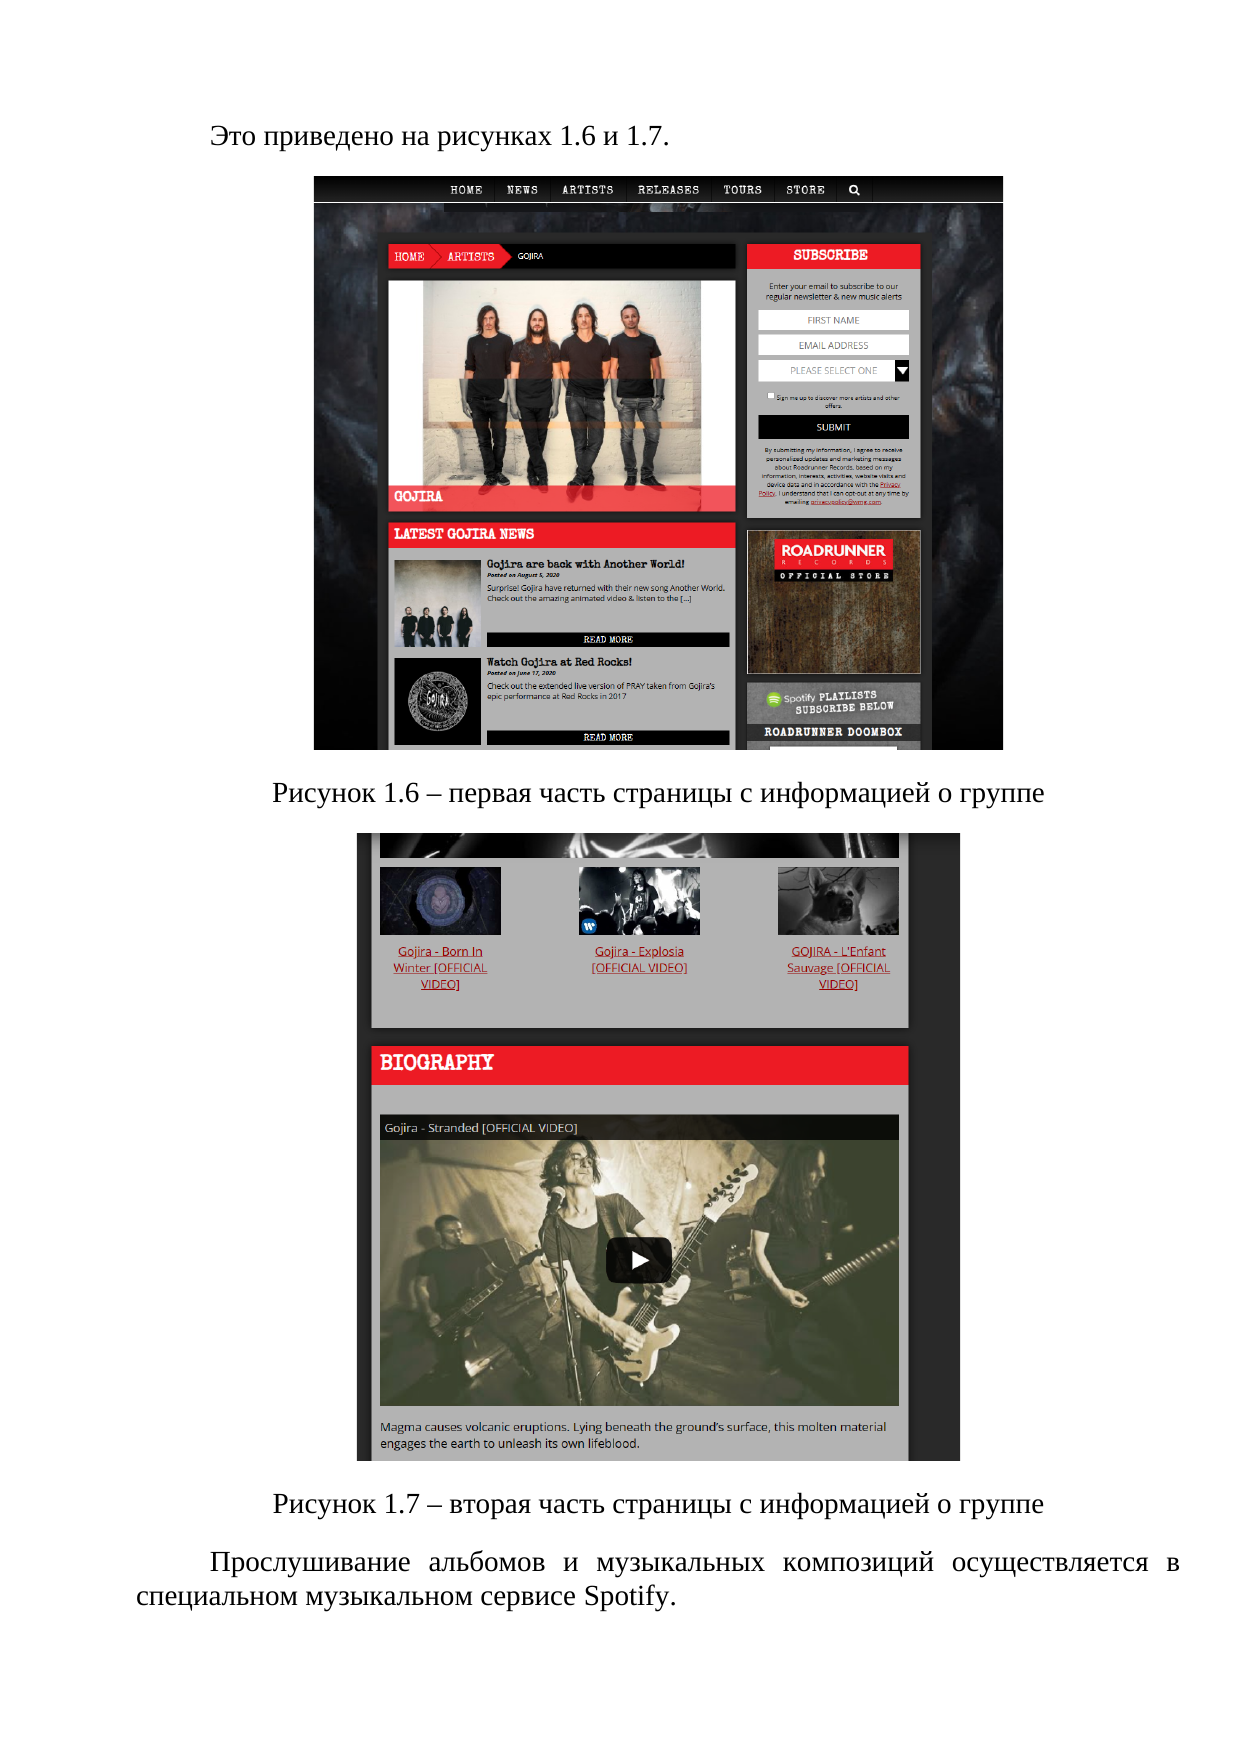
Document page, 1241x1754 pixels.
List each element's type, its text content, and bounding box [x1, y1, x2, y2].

text Рисунок 1.7 – вторая часть страницы с информацией о группе [136, 1486, 1181, 1519]
picture [356, 833, 961, 1461]
text Прослушивание альбомов и музыкальных композиций осуществляется в специальном музыкальном сервисе Spotify. [136, 1544, 1181, 1611]
text Рисунок 1.6 – первая часть страницы с информацией о группе [136, 775, 1181, 808]
text Это приведено на рисунках 1.6 и 1.7. [136, 118, 1181, 152]
picture [313, 176, 1004, 750]
